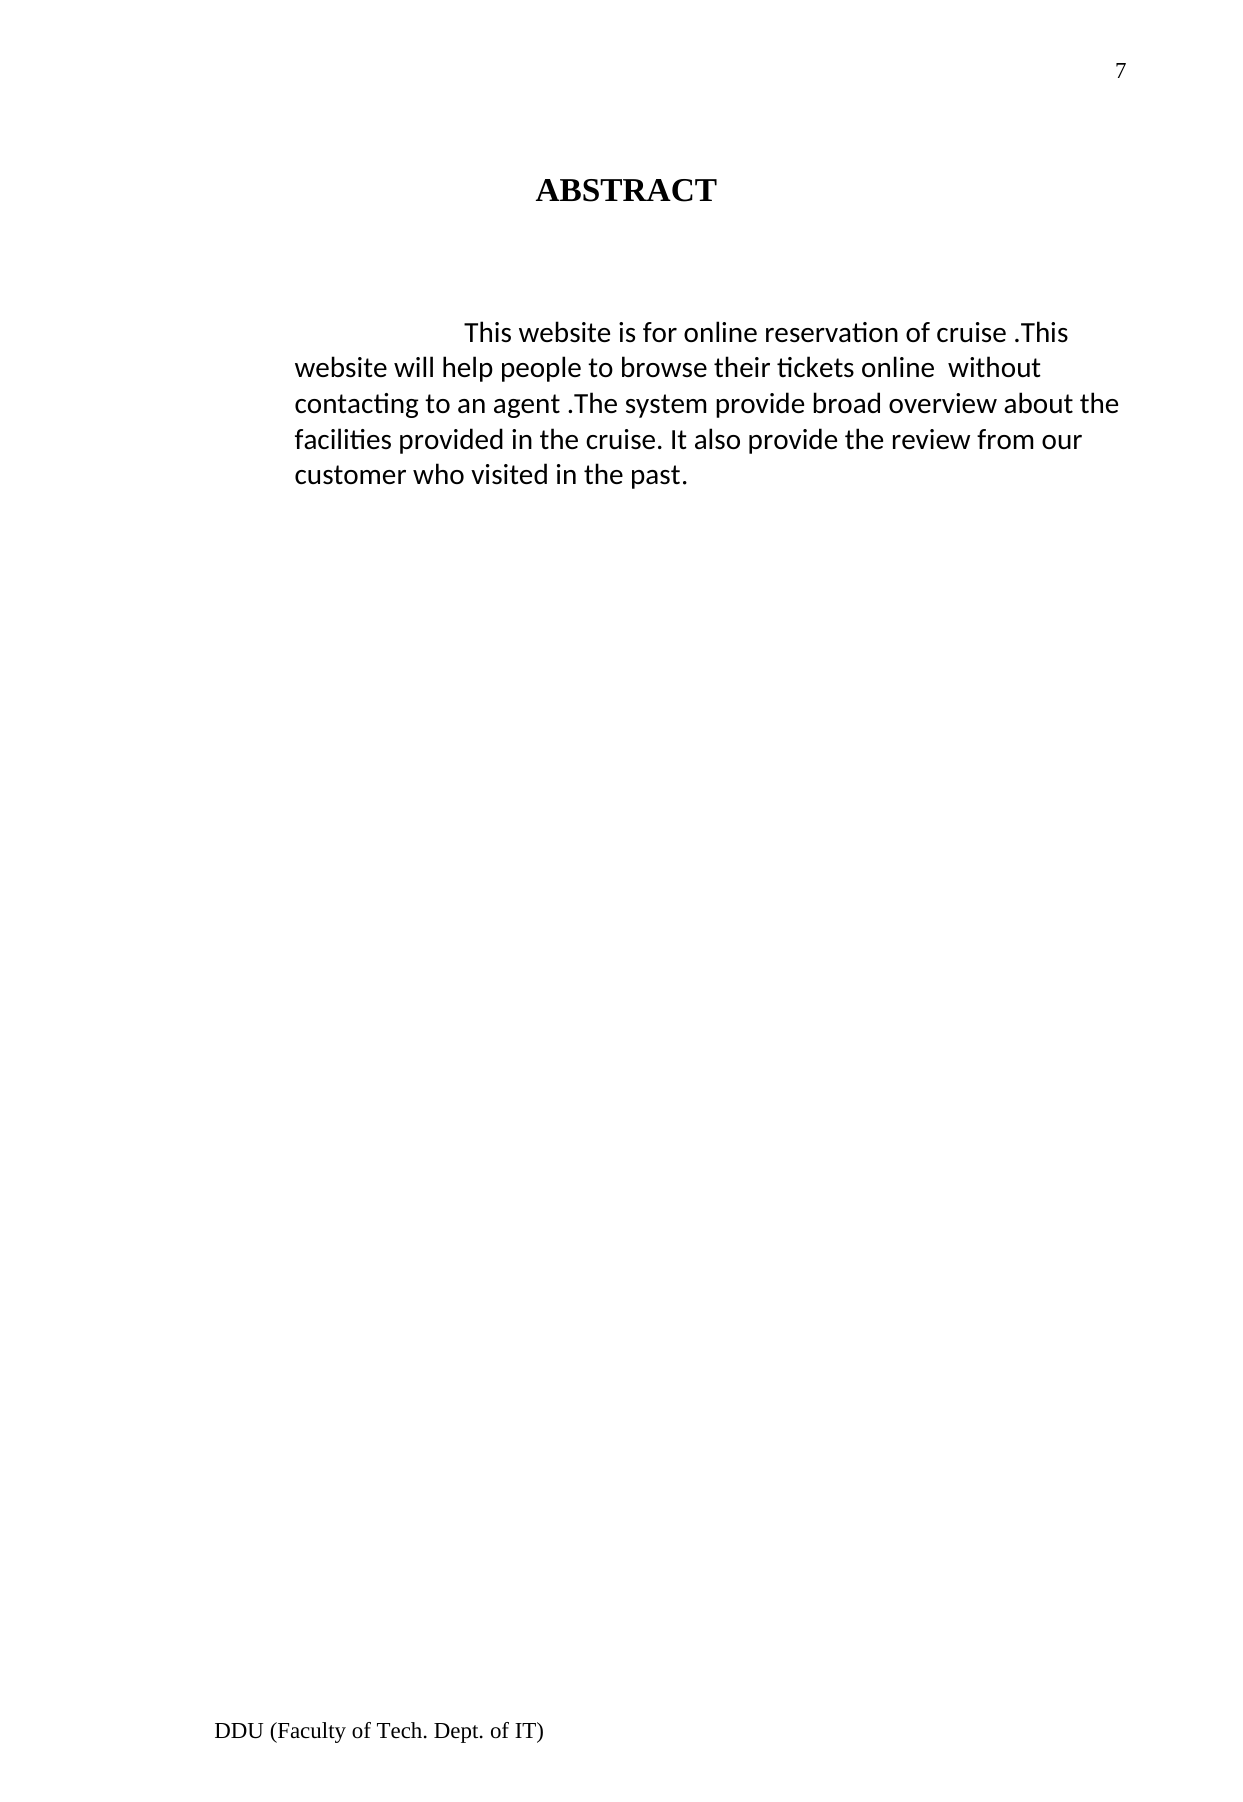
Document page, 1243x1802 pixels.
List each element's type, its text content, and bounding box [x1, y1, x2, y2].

subtitle ABSTRACT [464, 171, 748, 209]
text This website is for online reservation of cruise .This website will help people to browse their tickets online without contacting to an agent .The system provide broad overview about the facilities provided in the cruise. It also provide the review from our customer who visited in the past. [294, 314, 1155, 492]
